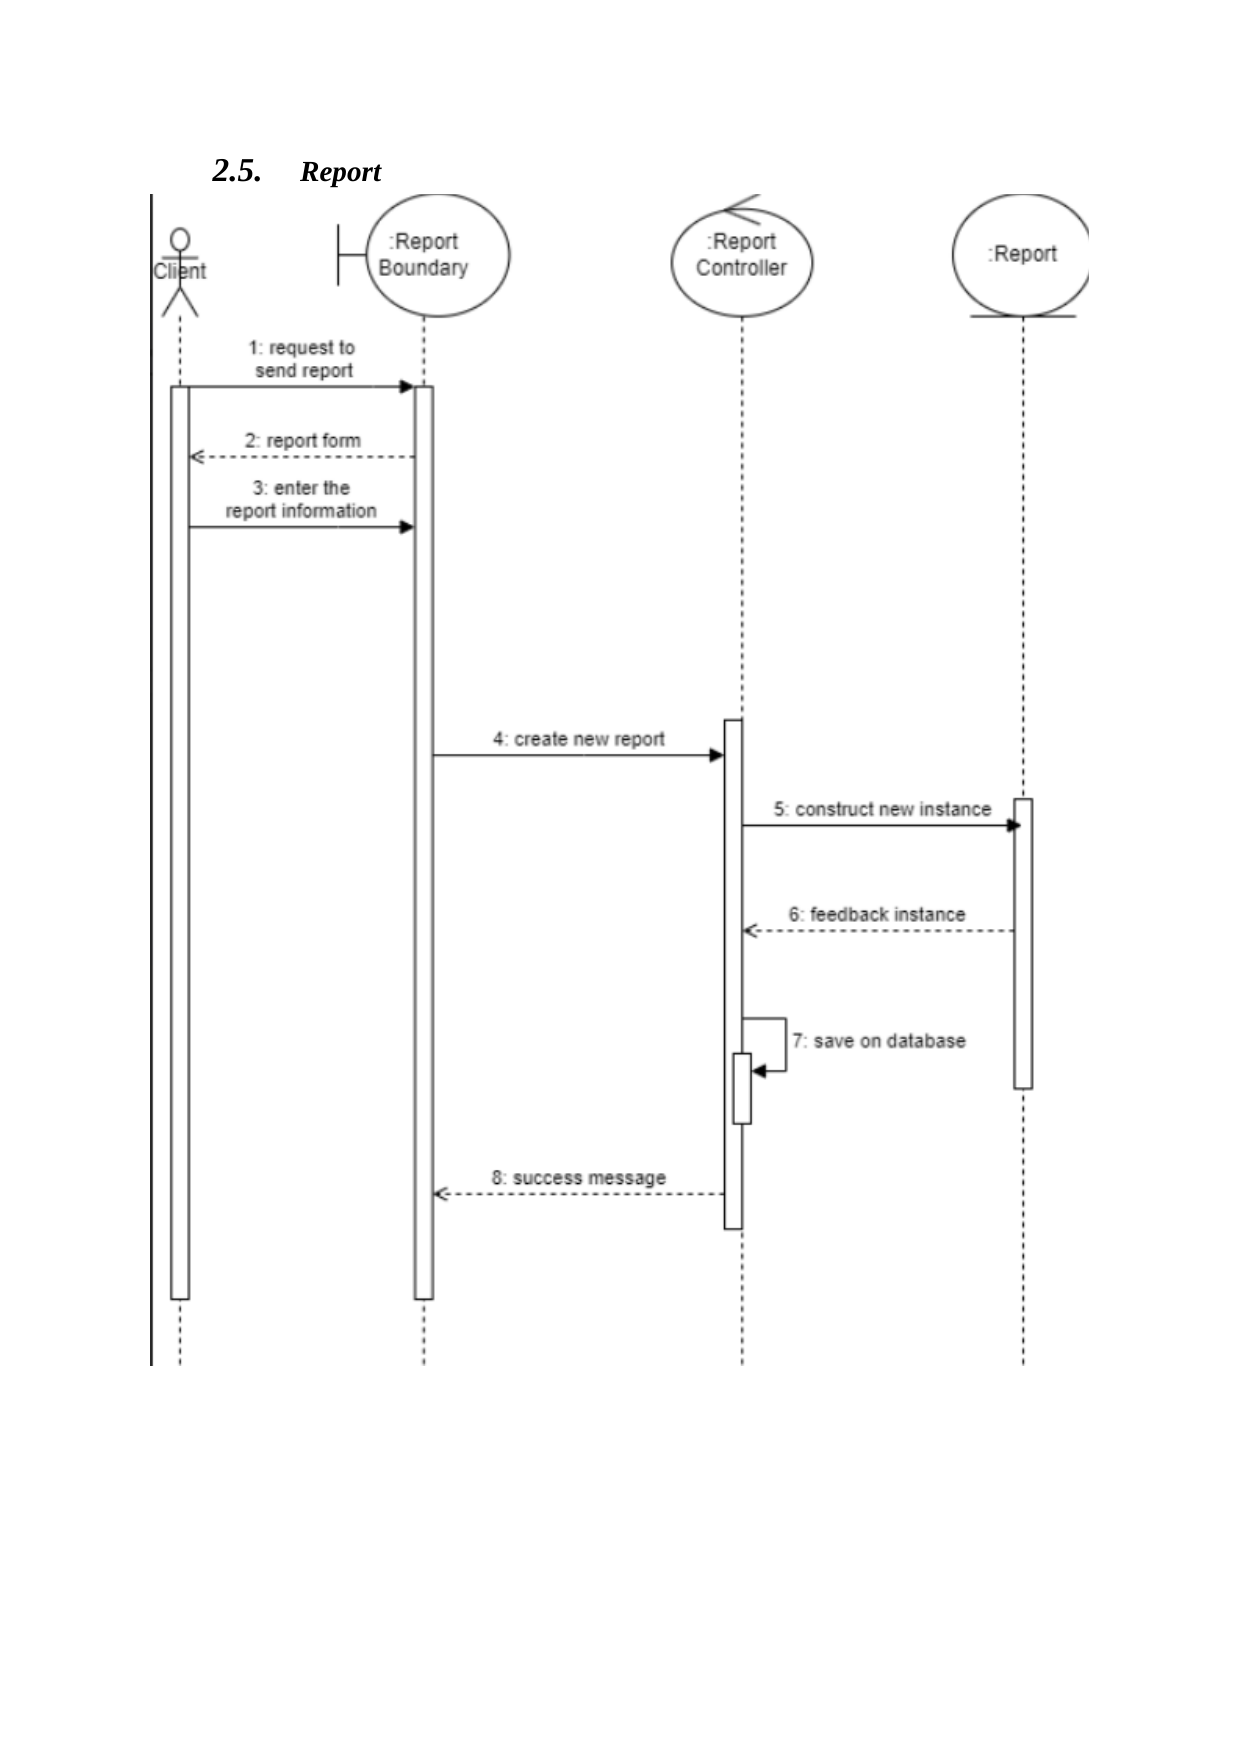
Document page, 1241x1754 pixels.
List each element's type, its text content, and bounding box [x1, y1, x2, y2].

picture [150, 194, 1089, 1366]
subtitle Report [262, 150, 1090, 188]
